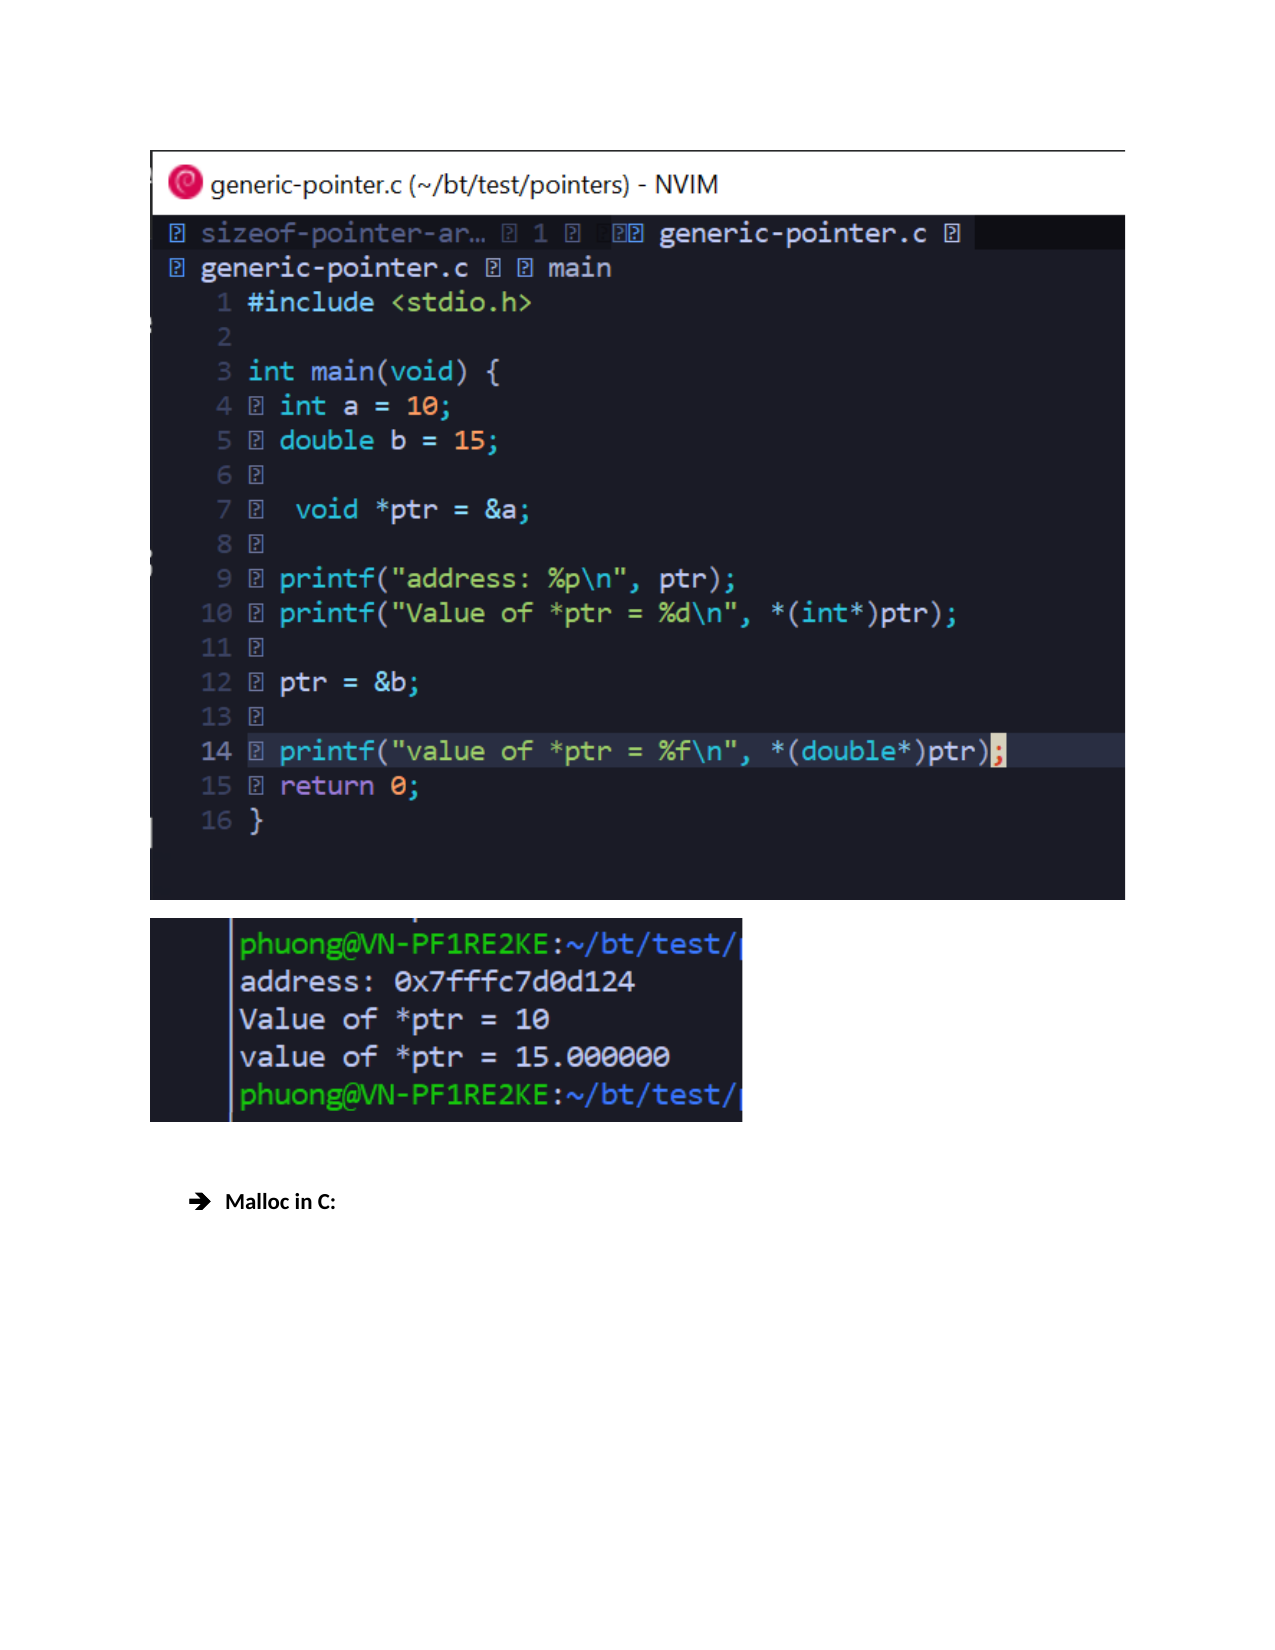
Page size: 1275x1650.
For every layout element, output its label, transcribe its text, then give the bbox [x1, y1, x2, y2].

picture [150, 150, 1125, 900]
list Malloc in C: [187, 1187, 1125, 1215]
picture [150, 918, 743, 1122]
